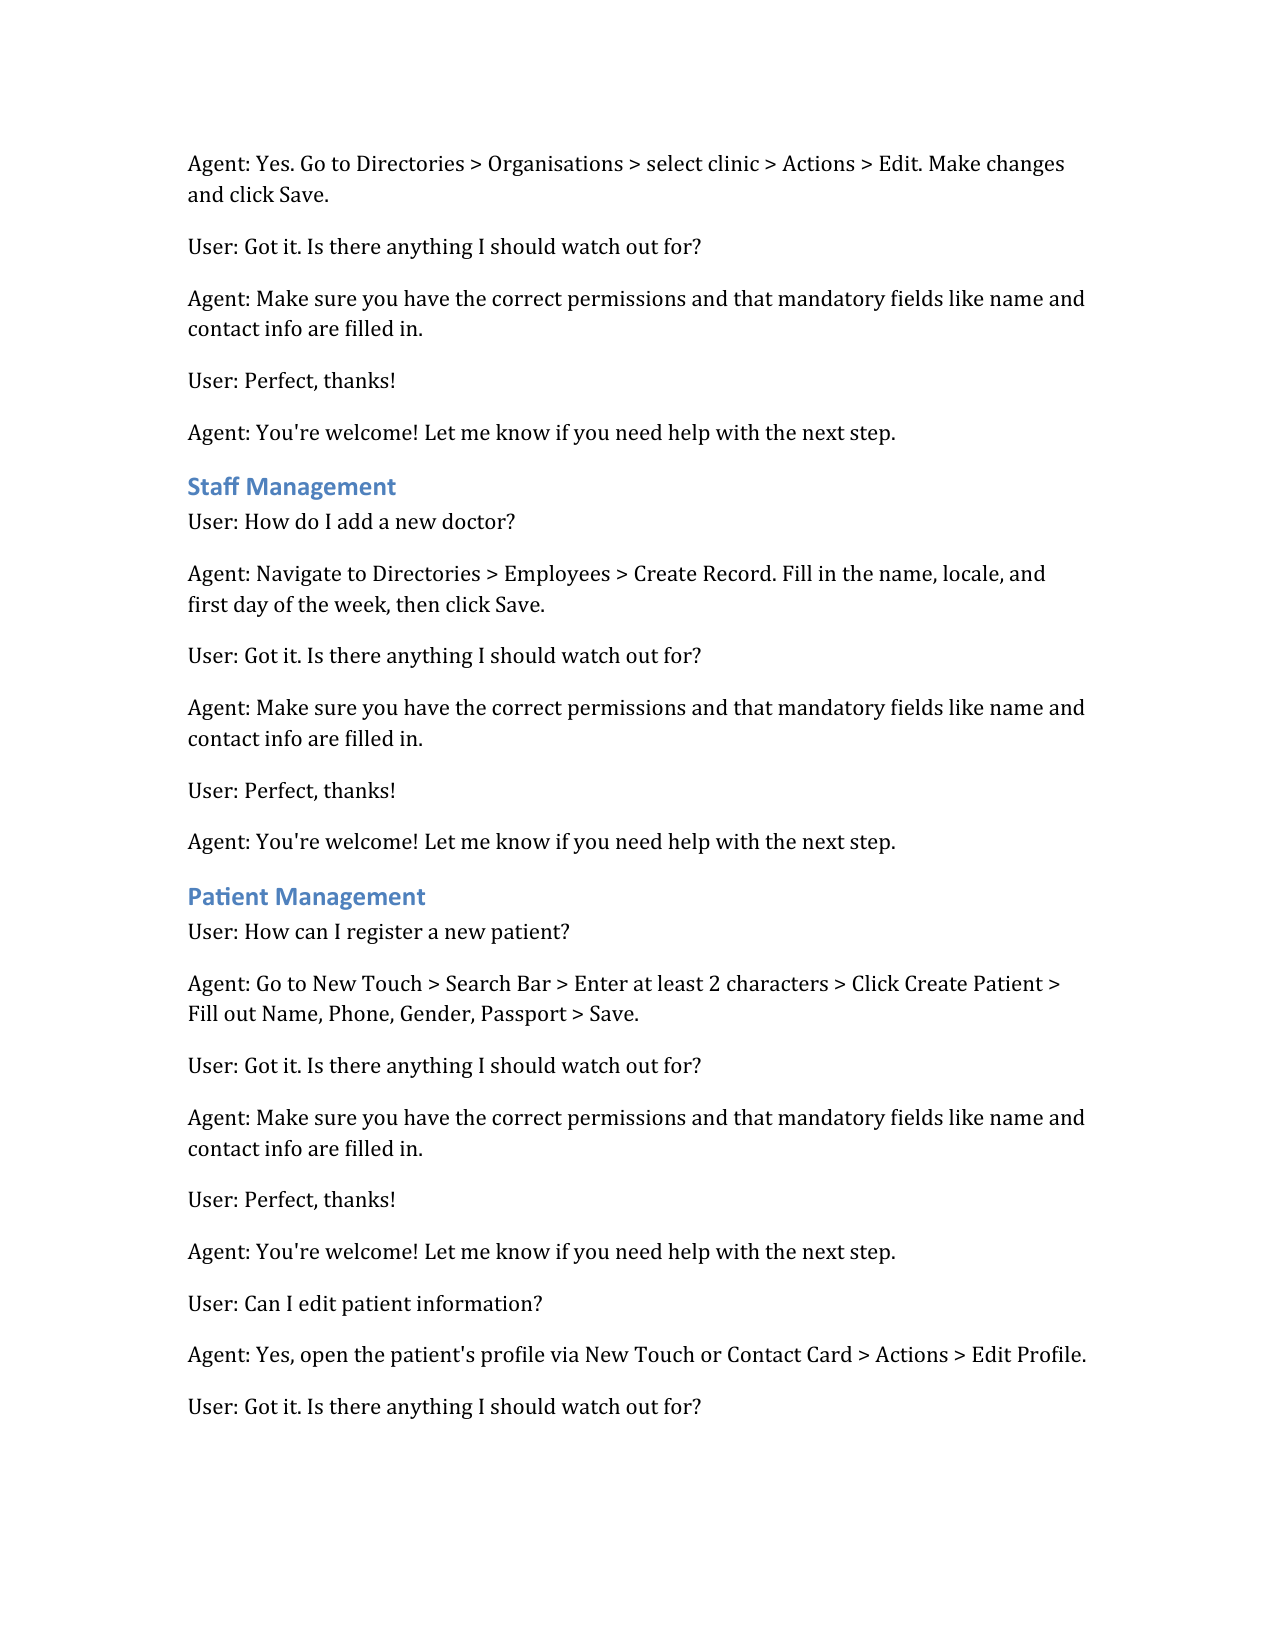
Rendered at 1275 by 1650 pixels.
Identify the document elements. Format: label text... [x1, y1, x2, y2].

text User: Can I edit patient information? [187, 1289, 1087, 1316]
text User: How do I add a new doctor? [187, 508, 1087, 535]
text Agent: Yes. Go to Directories > Organisations > select clinic > Actions > Edit. Make changes and click Save. [187, 150, 1087, 208]
subtitle Patient Management [187, 879, 1087, 913]
text User: Perfect, thanks! [187, 1186, 1087, 1213]
text Agent: You're welcome! Let me know if you need help with the next step. [187, 418, 1087, 445]
text User: Got it. Is there anything I should watch out for? [187, 1052, 1087, 1078]
text Agent: You're welcome! Let me know if you need help with the next step. [187, 828, 1087, 855]
text Agent: Make sure you have the correct permissions and that mandatory fields like name and contact info are filled in. [187, 284, 1087, 342]
text Agent: Make sure you have the correct permissions and that mandatory fields like name and contact info are filled in. [187, 694, 1087, 751]
text Agent: Navigate to Directories > Employees > Create Record. Fill in the name, locale, and first day of the week, then click Save. [187, 559, 1087, 617]
text User: Got it. Is there anything I should watch out for? [187, 1392, 1087, 1419]
text User: Got it. Is there anything I should watch out for? [187, 642, 1087, 669]
text Agent: You're welcome! Let me know if you need help with the next step. [187, 1237, 1087, 1264]
text User: How can I register a new patient? [187, 917, 1087, 944]
text Agent: Go to New Touch > Search Bar > Enter at least 2 characters > Click Create Patient > Fill out Name, Phone, Gender, Passport > Save. [187, 969, 1087, 1027]
text User: Perfect, thanks! [187, 367, 1087, 393]
text Agent: Yes, open the patient's profile via New Touch or Contact Card > Actions > Edit Profile. [187, 1341, 1087, 1368]
text User: Perfect, thanks! [187, 776, 1087, 803]
text User: Got it. Is there anything I should watch out for? [187, 232, 1087, 259]
subtitle Staff Management [187, 470, 1087, 503]
text Agent: Make sure you have the correct permissions and that mandatory fields like name and contact info are filled in. [187, 1103, 1087, 1161]
